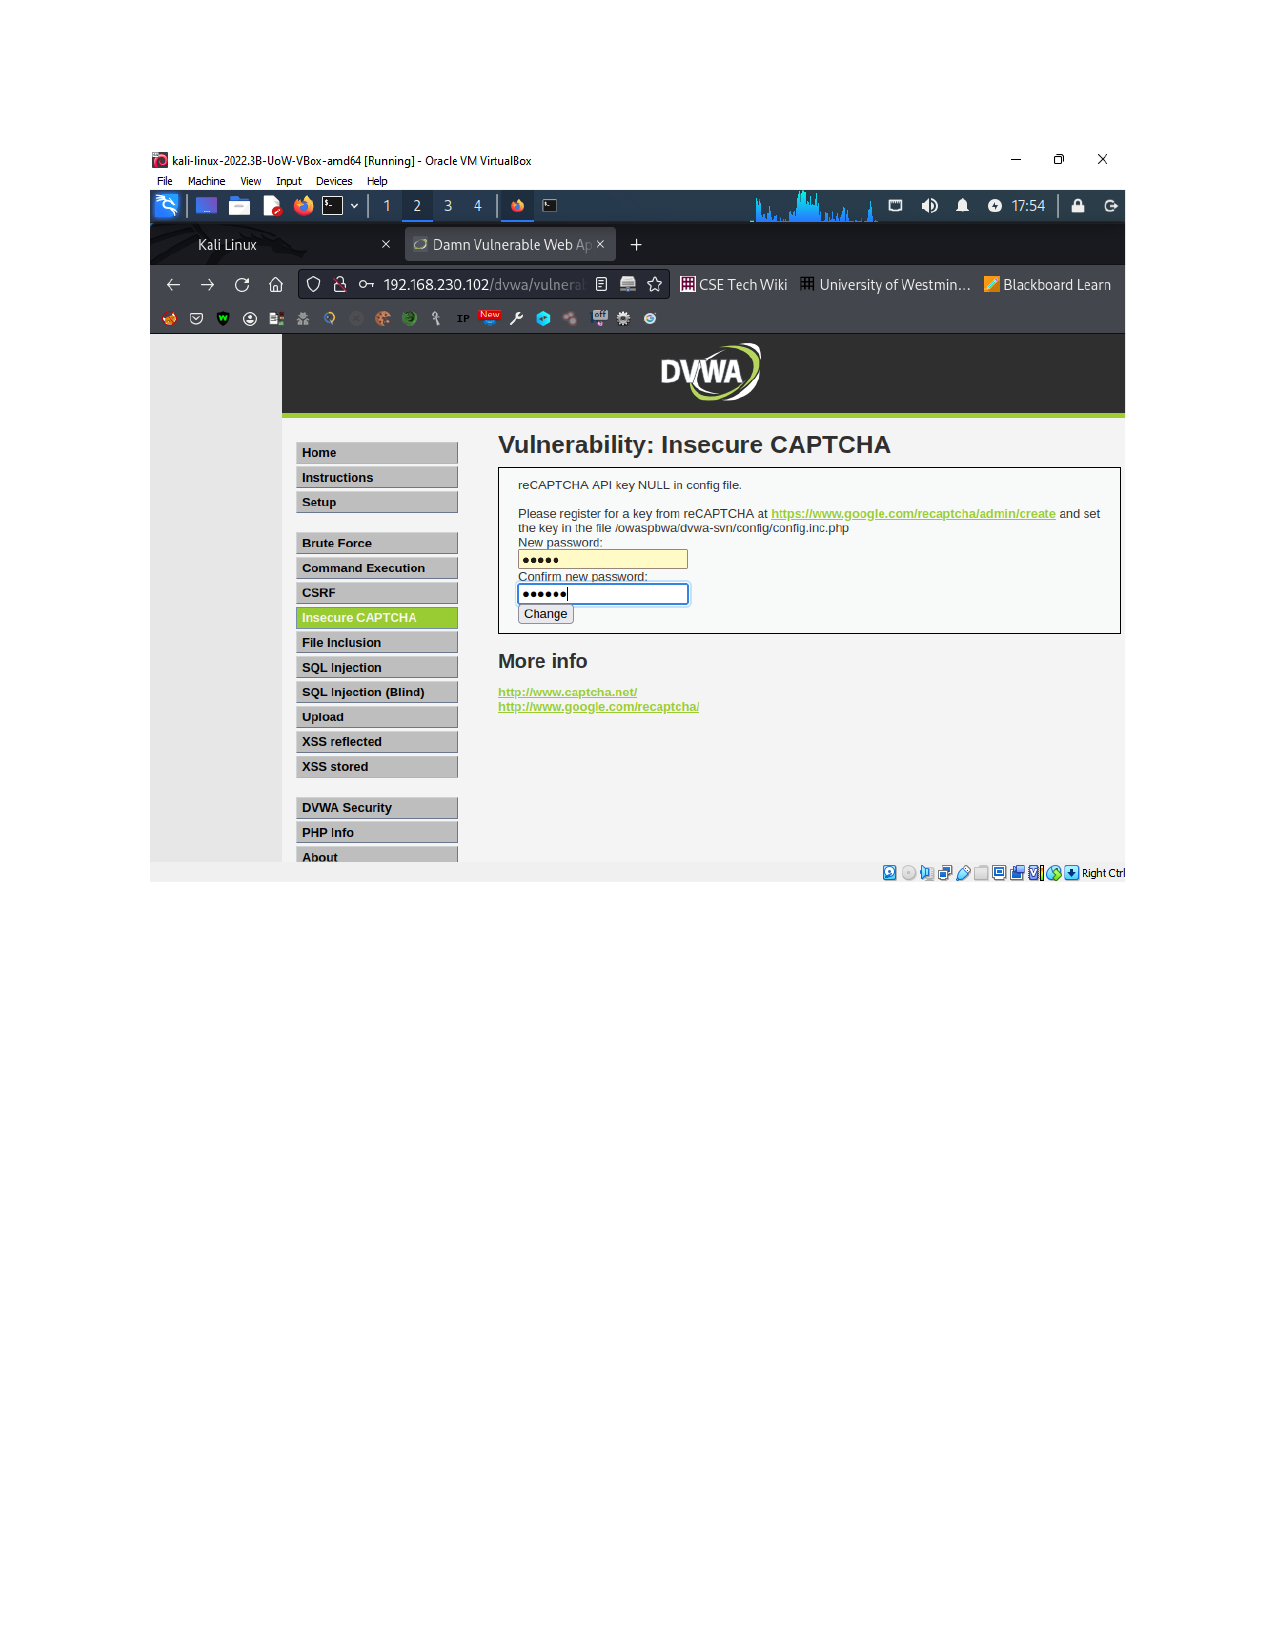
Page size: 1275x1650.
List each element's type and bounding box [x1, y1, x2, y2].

picture [150, 150, 1125, 882]
